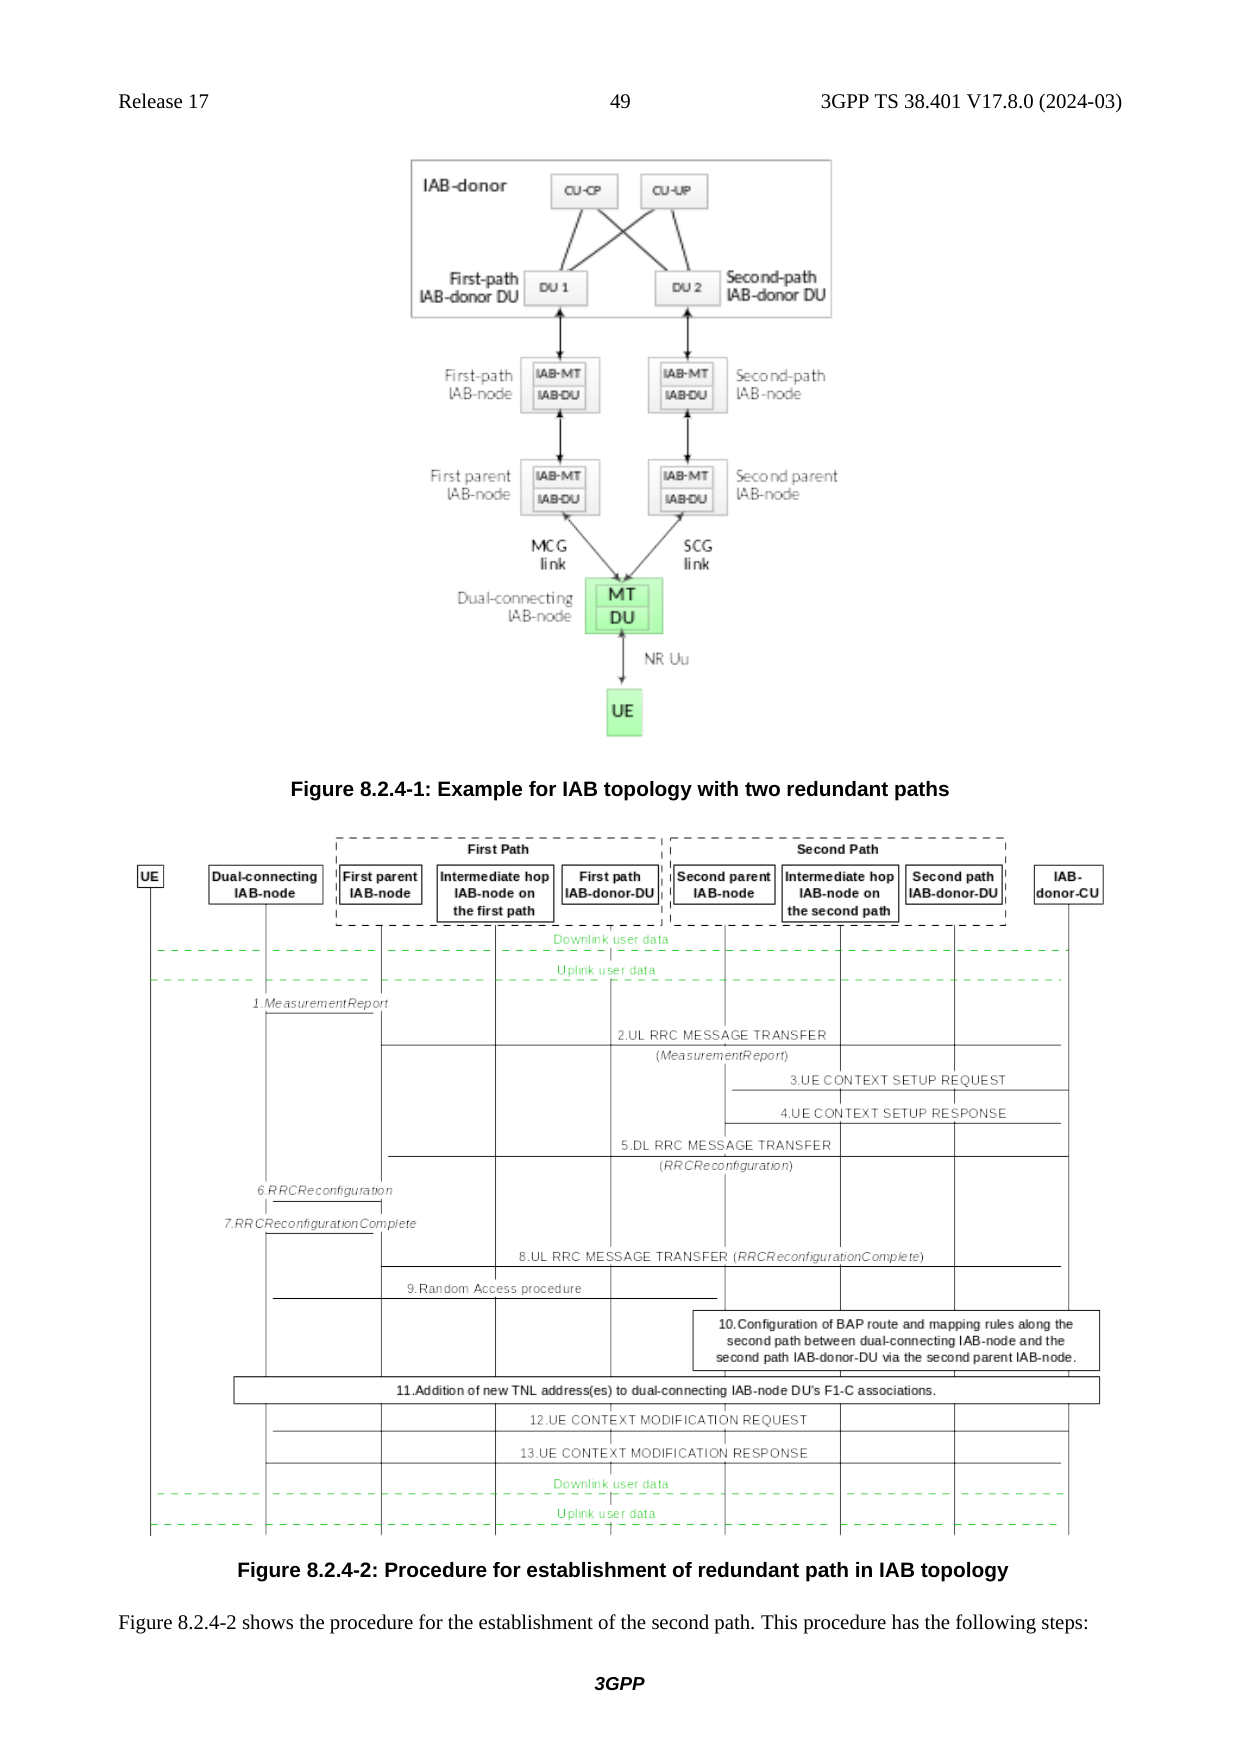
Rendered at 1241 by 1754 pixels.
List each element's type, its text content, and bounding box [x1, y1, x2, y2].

text Figure 8.2.4-1: Example for IAB topology with two redundant paths [118, 777, 1122, 801]
text Figure 8.2.4-2 shows the procedure for the establishment of the second path. This procedure has the following steps: [118, 1610, 1122, 1634]
text Figure 8.2.4-2: Procedure for establishment of redundant path in IAB topology [118, 1558, 1122, 1582]
